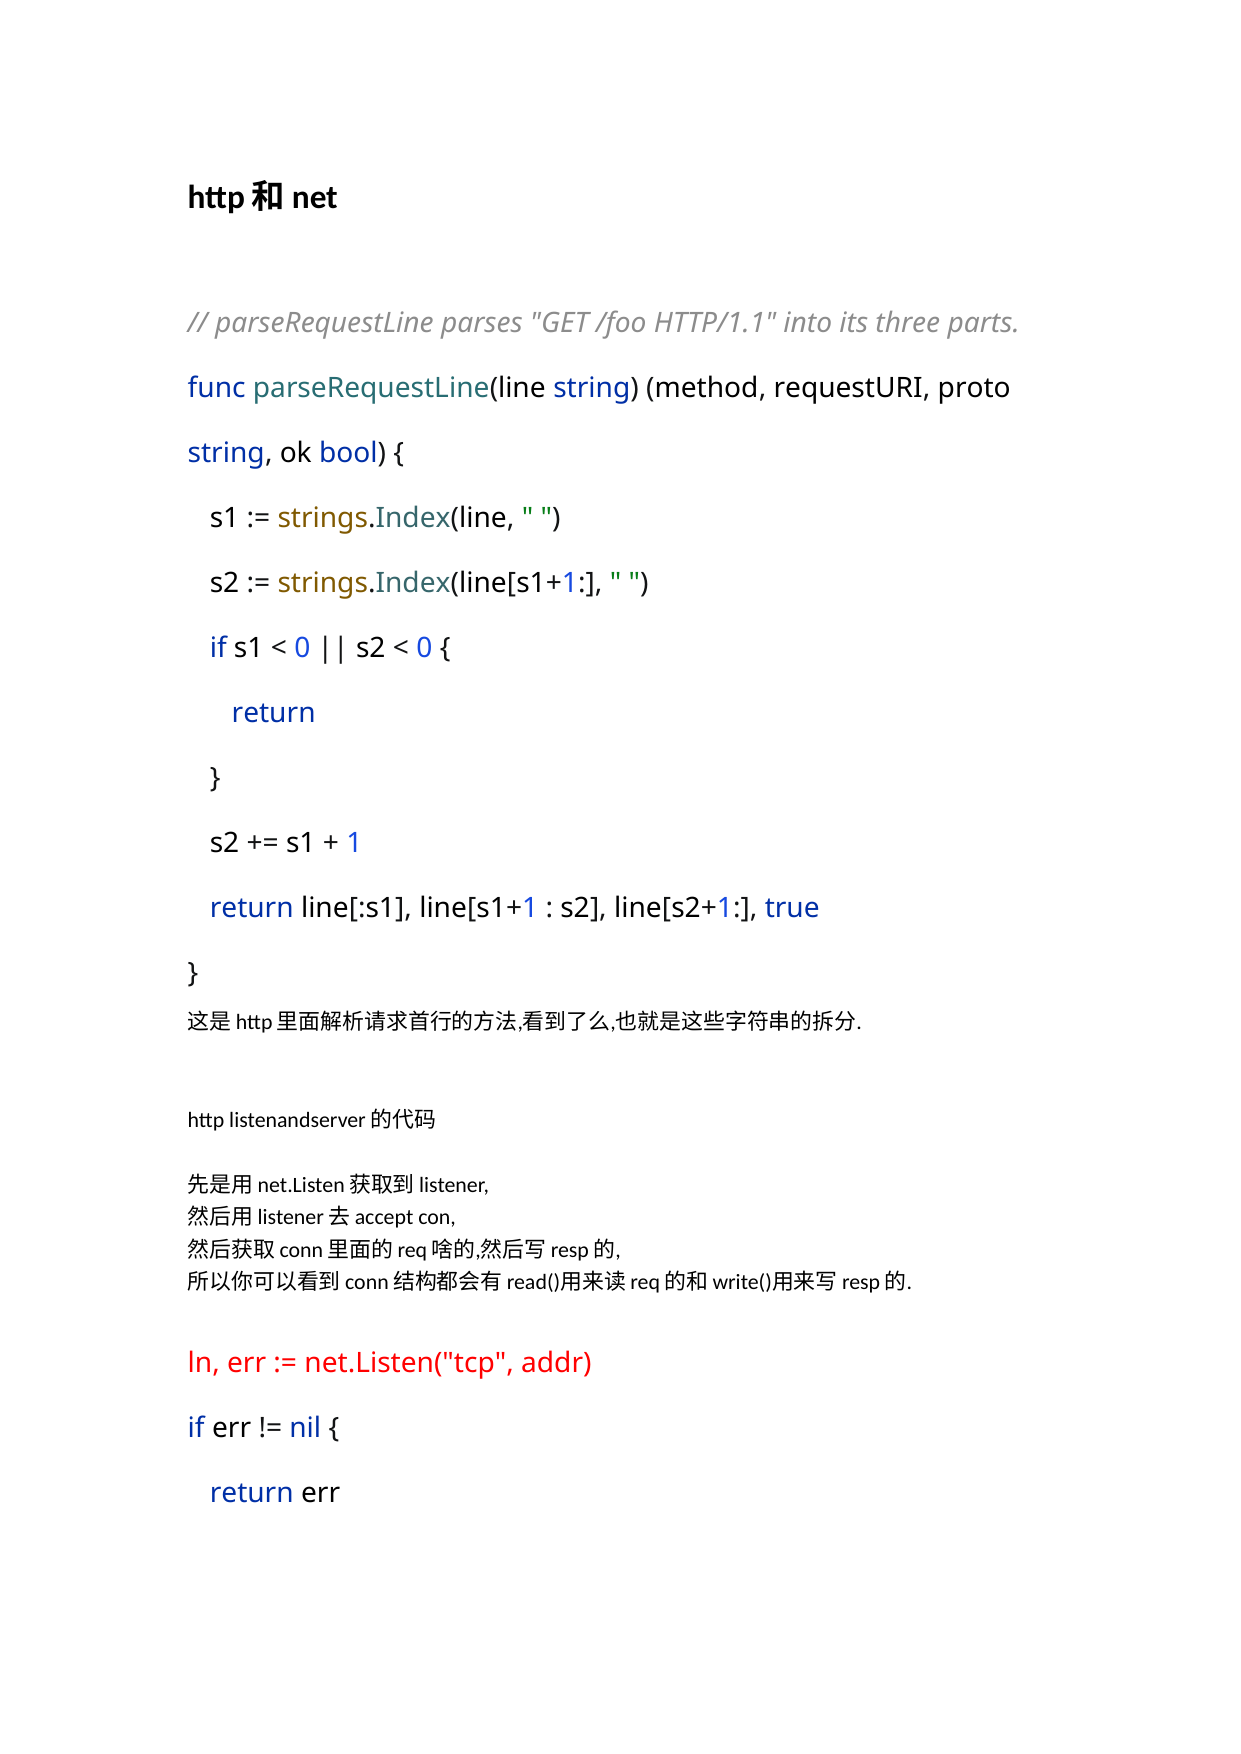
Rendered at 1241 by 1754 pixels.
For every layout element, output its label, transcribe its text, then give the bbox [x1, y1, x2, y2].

text 然后用listener去accept con, [187, 1199, 1053, 1231]
text 先是用net.Listen获取到listener, [187, 1166, 1053, 1199]
text http listenandserver的代码 [187, 1101, 1053, 1134]
text // parseRequestLine parses "GET /foo HTTP/1.1" into its three parts. func parseRequestLine(line string) (method, requestURI, proto string, ok bool) { s1 := strings.Index(line, " ") s2 := strings.Index(line[s1+1:], " ") if s1 < 0 || s2 < 0 { return } s2 += s1 + 1 return line[:s1], line[s1+1 : s2], line[s2+1:], true } [187, 289, 1053, 1004]
subtitle http和net [187, 162, 1053, 227]
text 这是http里面解析请求首行的方法,看到了么,也就是这些字符串的拆分. [187, 1004, 1053, 1036]
text 然后获取conn里面的req啥的,然后写resp的, [187, 1231, 1053, 1264]
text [187, 1329, 1053, 1524]
text 所以你可以看到conn结构都会有read()用来读req的和write()用来写resp的. [187, 1264, 1053, 1296]
